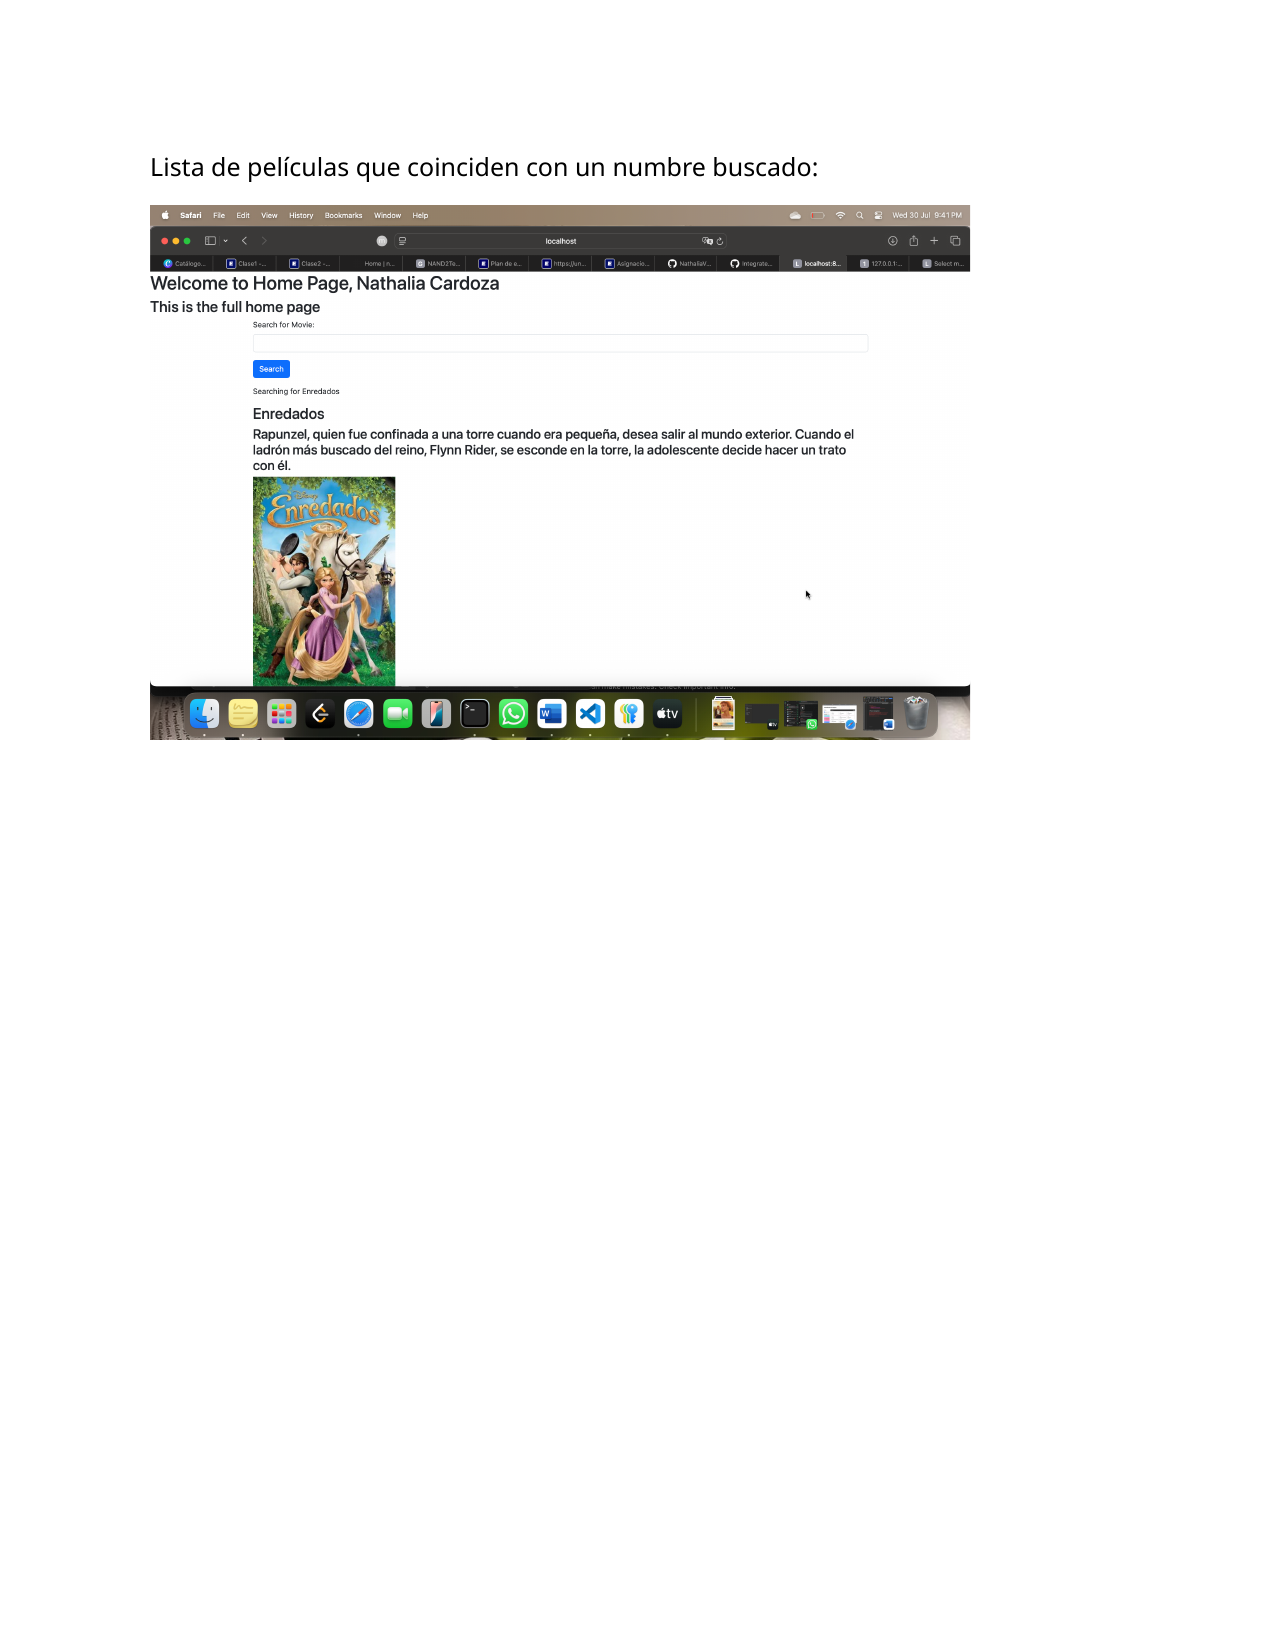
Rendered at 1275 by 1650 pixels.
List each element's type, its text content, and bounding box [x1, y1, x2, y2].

picture [150, 205, 971, 740]
text Lista de películas que coinciden con un numbre buscado: [150, 150, 1125, 184]
